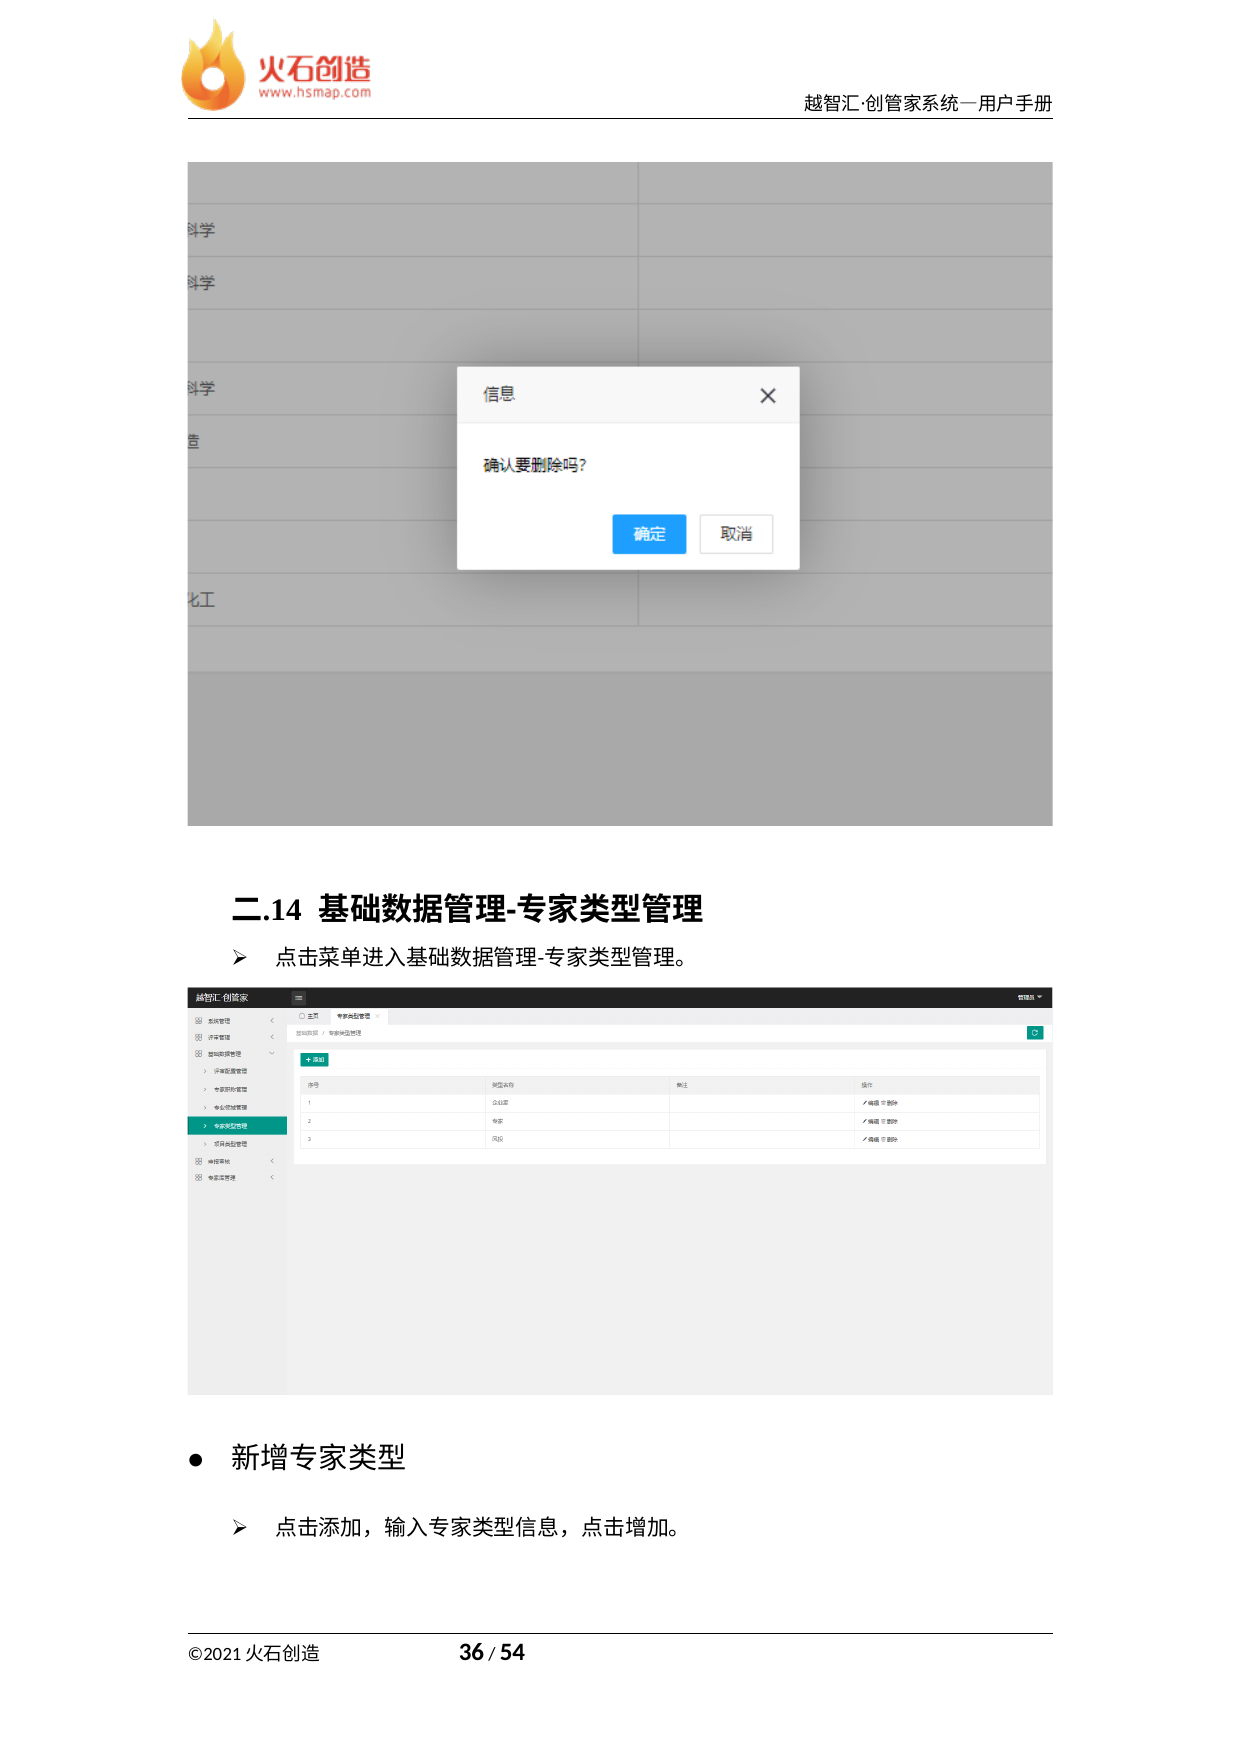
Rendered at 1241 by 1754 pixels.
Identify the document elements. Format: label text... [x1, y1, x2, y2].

subtitle 基础数据管理-专家类型管理 [231, 874, 1053, 939]
list 新增专家类型 [187, 1423, 1053, 1488]
list 点击菜单进入基础数据管理-专家类型管理。 [231, 939, 1053, 972]
picture [187, 162, 1053, 826]
list 点击添加，输入专家类型信息，点击增加。 [231, 1509, 1053, 1542]
picture [187, 987, 1053, 1395]
picture [181, 18, 371, 111]
